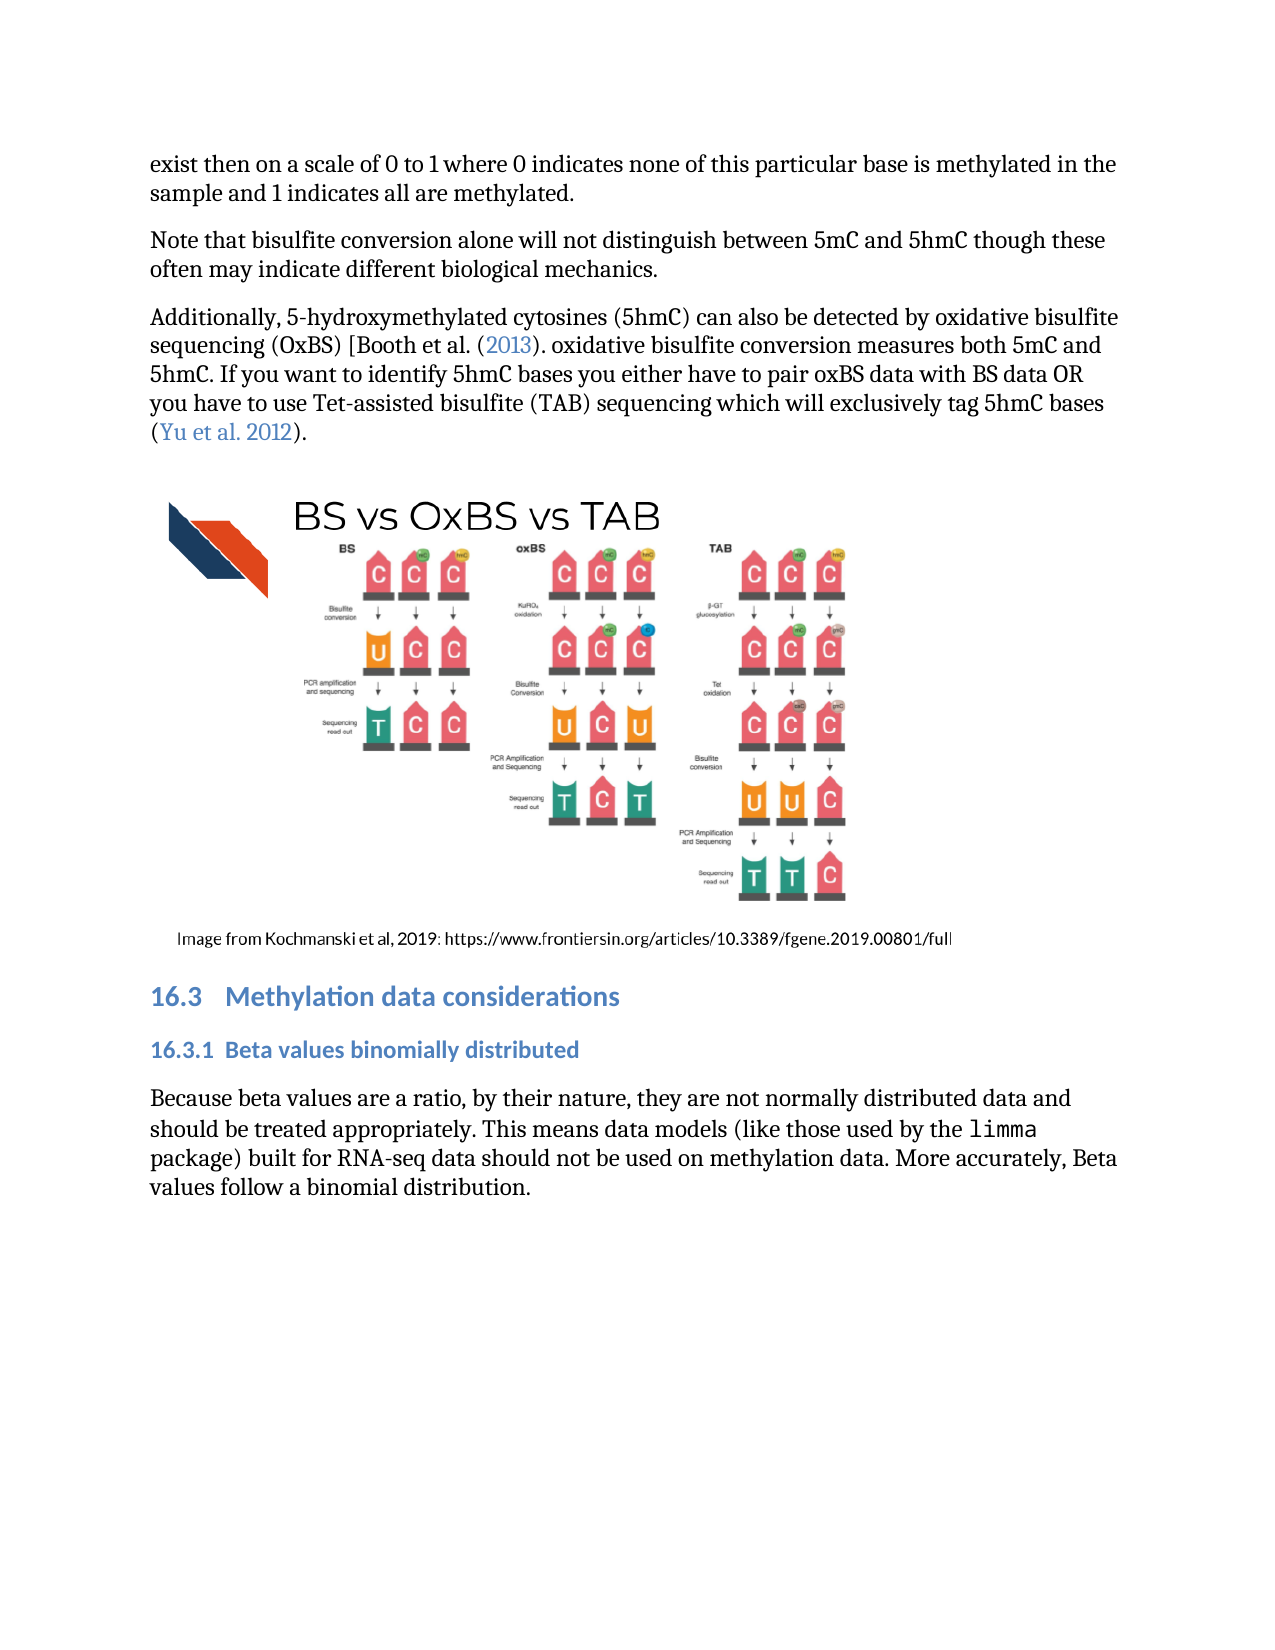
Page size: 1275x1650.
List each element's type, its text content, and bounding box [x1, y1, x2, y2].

text Additionally, 5-hydroxymethylated cytosines (5hmC) can also be detected by oxidative bisulfite sequencing (OxBS) [Booth et al. (2013). oxidative bisulfite conversion measures both 5mC and 5hmC. If you want to identify 5hmC bases you either have to pair oxBS data with BS data OR you have to use Tet-assisted bisulfite (TAB) sequencing which will exclusively tag 5hmC bases (Yu et al. 2012). [150, 302, 1125, 446]
text Because beta values are a ratio, by their nature, they are not normally distributed data and should be treated appropriately. This means data models (like those used by the limma package) built for RNA-seq data should not be used on methylation data. More accurately, Beta values follow a binomial distribution. [150, 1084, 1125, 1201]
text Note that bisulfite conversion alone will not distinguish between 5mC and 5hmC though these often may indicate different biological mechanics. [150, 226, 1125, 284]
picture [168, 465, 1044, 958]
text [150, 150, 1125, 207]
subtitle 16.3.1 Beta values binomially distributed [150, 1034, 1125, 1065]
subtitle 16.3 Methylation data considerations [150, 978, 1125, 1014]
